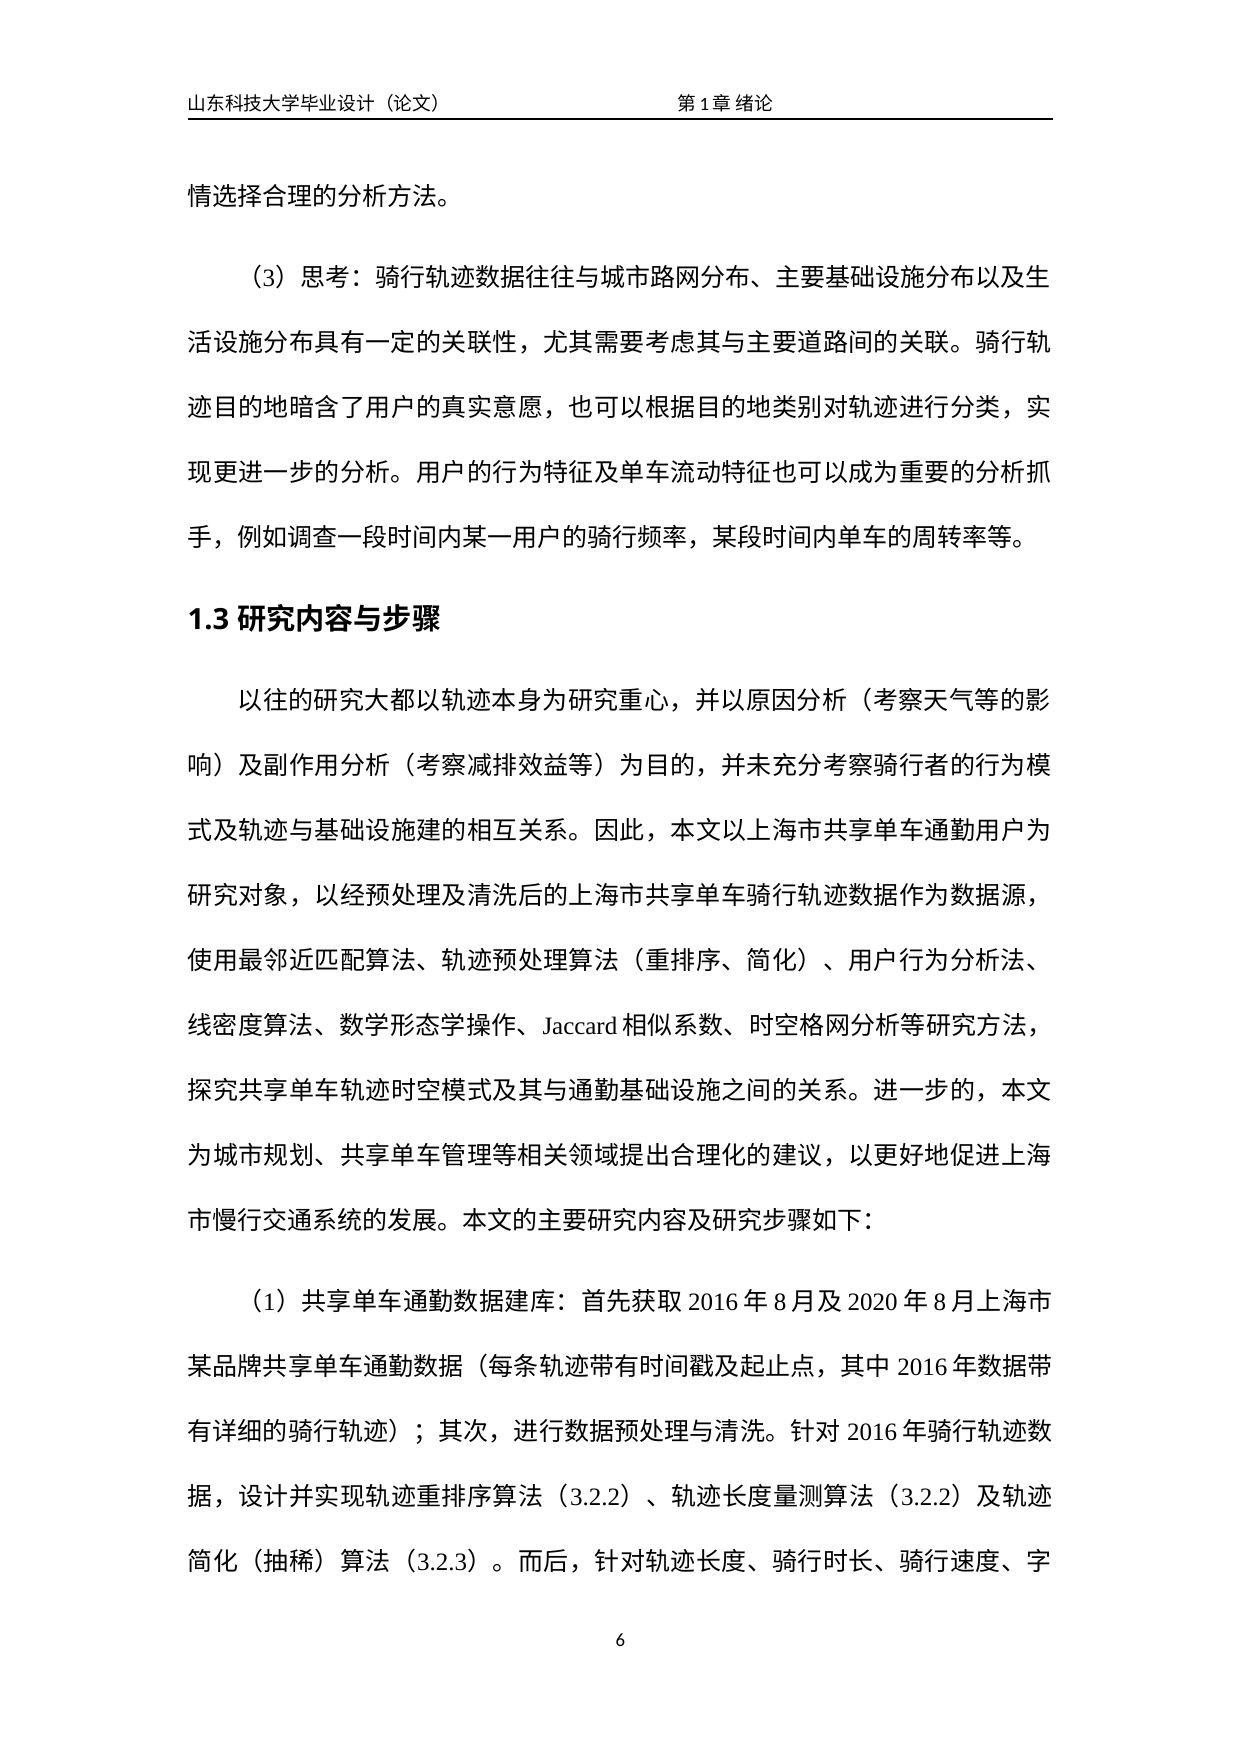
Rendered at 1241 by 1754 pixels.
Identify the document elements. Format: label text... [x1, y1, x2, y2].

list 1.3 研究内容与步骤 [187, 584, 1053, 649]
text 以往的研究大都以轨迹本身为研究重心，并以原因分析（考察天气等的影响）及副作用分析（考察减排效益等）为目的，并未充分考察骑行者的行为模式及轨迹与基础设施建的相互关系。因此，本文以上海市共享单车通勤用户为研究对象，以经预处理及清洗后的上海市共享单车骑行轨迹数据作为数据源，使用最邻近匹配算法、轨迹预处理算法（重排序、简化）、用户行为分析法、线密度算法、数学形态学操作、Jaccard相似系数、时空格网分析等研究方法，探究共享单车轨迹时空模式及其与通勤基础设施之间的关系。进一步的，本文为城市规划、共享单车管理等相关领域提出合理化的建议，以更好地促进上海市慢行交通系统的发展。本文的主要研究内容及研究步骤如下： [187, 666, 1053, 1251]
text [187, 1267, 1053, 1592]
text （3）思考：骑行轨迹数据往往与城市路网分布、主要基础设施分布以及生活设施分布具有一定的关联性，尤其需要考虑其与主要道路间的关联。骑行轨迹目的地暗含了用户的真实意愿，也可以根据目的地类别对轨迹进行分类，实现更进一步的分析。用户的行为特征及单车流动特征也可以成为重要的分析抓手，例如调查一段时间内某一用户的骑行频率，某段时间内单车的周转率等。 [187, 243, 1053, 568]
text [187, 162, 1053, 227]
